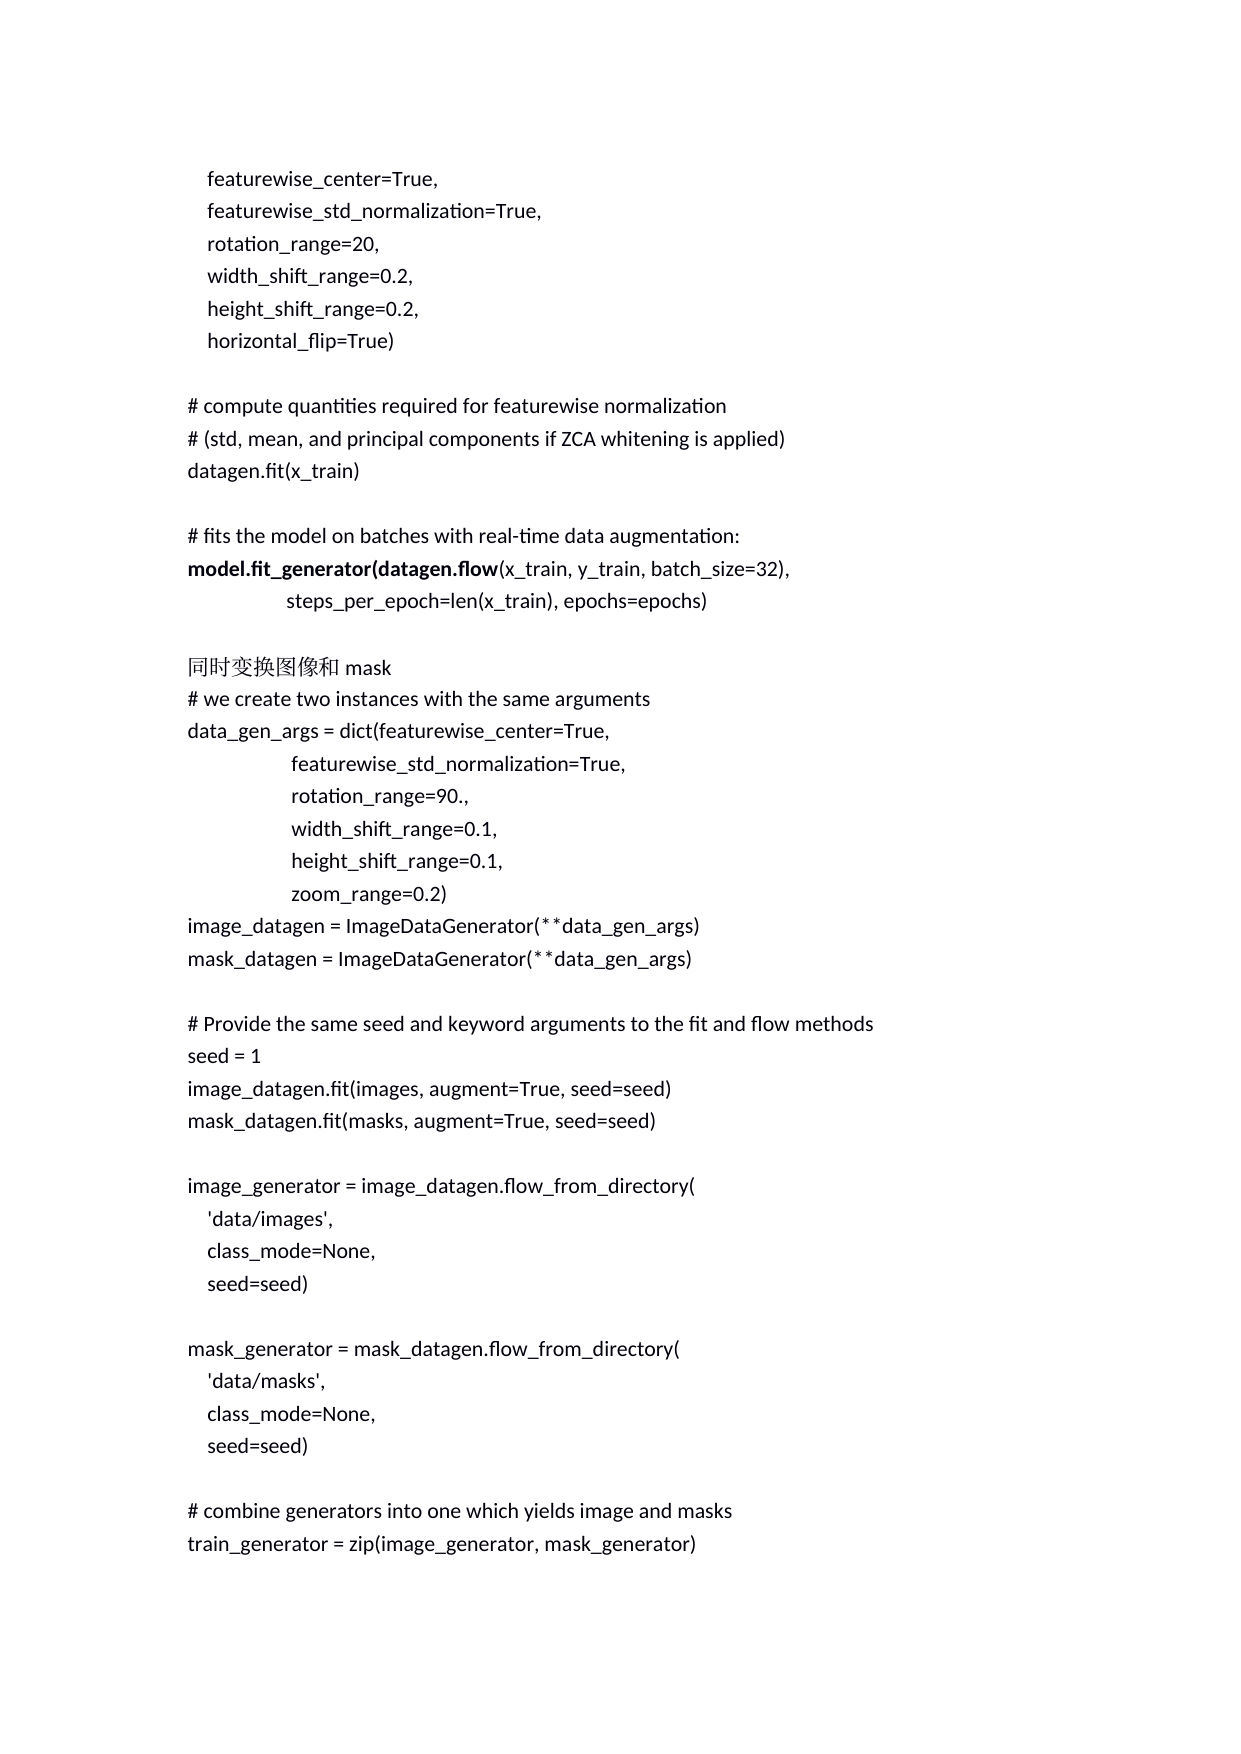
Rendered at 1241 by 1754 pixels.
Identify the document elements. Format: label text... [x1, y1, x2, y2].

text width_shift_range=0.1, [187, 812, 1053, 844]
text featurewise_center=True, [187, 162, 1053, 194]
text data_gen_args = dict(featurewise_center=True, [187, 714, 1053, 747]
text seed=seed) [187, 1267, 1053, 1299]
text width_shift_range=0.2, [187, 259, 1053, 292]
text # compute quantities required for featurewise normalization [187, 389, 1053, 422]
text model.fit_generator(datagen.flow(x_train, y_train, batch_size=32), [187, 552, 1053, 584]
text seed = 1 [187, 1039, 1053, 1072]
text 同时变换图像和mask [187, 649, 1053, 682]
text steps_per_epoch=len(x_train), epochs=epochs) [187, 584, 1053, 617]
text # (std, mean, and principal components if ZCA whitening is applied) [187, 422, 1053, 454]
text featurewise_std_normalization=True, [187, 747, 1053, 779]
text image_datagen = ImageDataGenerator(**data_gen_args) [187, 909, 1053, 942]
text mask_datagen.fit(masks, augment=True, seed=seed) [187, 1104, 1053, 1137]
text rotation_range=90., [187, 779, 1053, 812]
text seed=seed) [187, 1429, 1053, 1462]
text class_mode=None, [187, 1234, 1053, 1267]
text zoom_range=0.2) [187, 877, 1053, 909]
text # Provide the same seed and keyword arguments to the fit and flow methods [187, 1007, 1053, 1039]
text horizontal_flip=True) [187, 324, 1053, 357]
text height_shift_range=0.1, [187, 844, 1053, 877]
text image_generator = image_datagen.flow_from_directory( [187, 1169, 1053, 1202]
text # combine generators into one which yields image and masks [187, 1494, 1053, 1527]
text rotation_range=20, [187, 227, 1053, 259]
text 'data/masks', [187, 1364, 1053, 1397]
text 'data/images', [187, 1202, 1053, 1234]
text # fits the model on batches with real-time data augmentation: [187, 519, 1053, 552]
text mask_generator = mask_datagen.flow_from_directory( [187, 1332, 1053, 1364]
text image_datagen.fit(images, augment=True, seed=seed) [187, 1072, 1053, 1104]
text train_generator = zip(image_generator, mask_generator) [187, 1527, 1053, 1559]
text height_shift_range=0.2, [187, 292, 1053, 324]
text class_mode=None, [187, 1397, 1053, 1429]
text datagen.fit(x_train) [187, 454, 1053, 487]
text mask_datagen = ImageDataGenerator(**data_gen_args) [187, 942, 1053, 974]
text featurewise_std_normalization=True, [187, 194, 1053, 227]
text # we create two instances with the same arguments [187, 682, 1053, 714]
